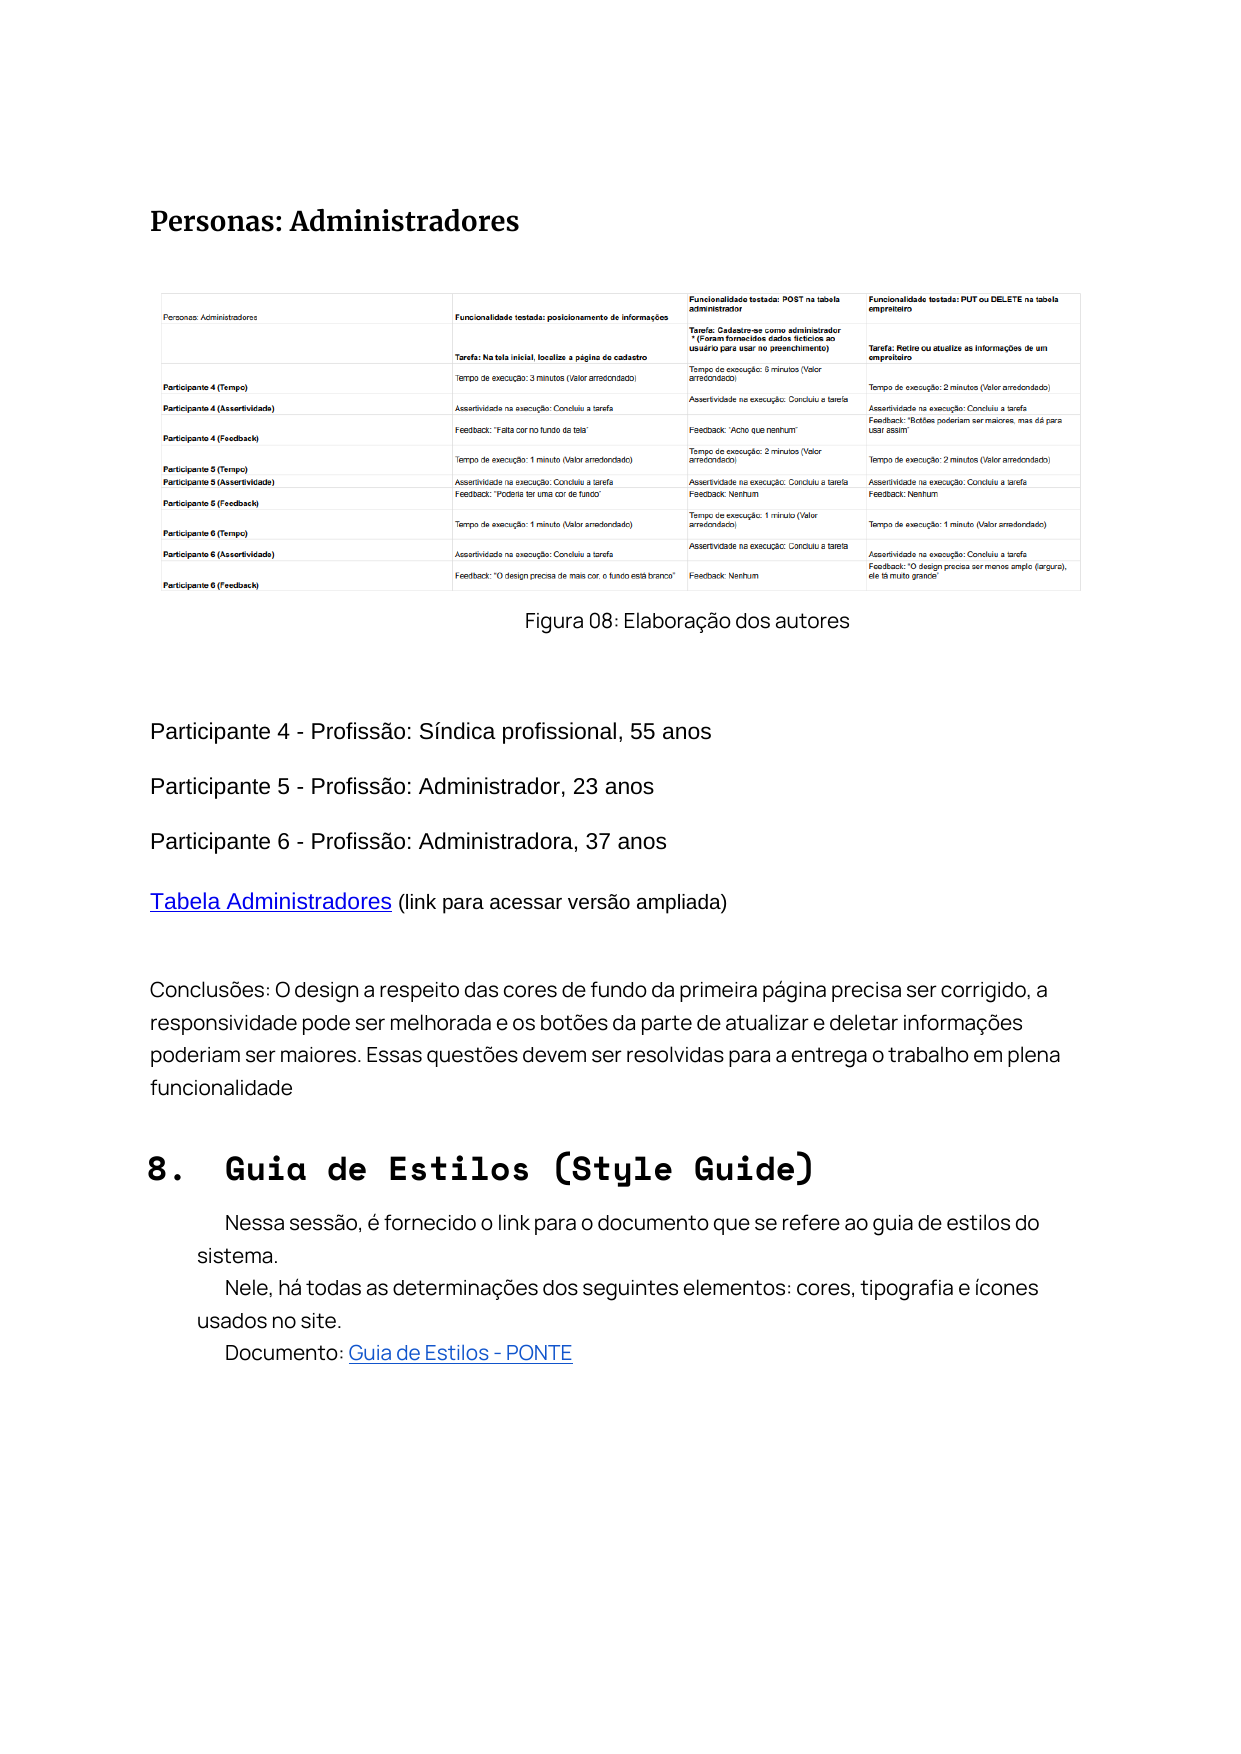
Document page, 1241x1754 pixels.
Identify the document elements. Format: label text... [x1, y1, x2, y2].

text Nele, há todas as determinações dos seguintes elementos: cores, tipografia e ícones usados no site. [197, 1273, 1090, 1334]
text Conclusões: O design a respeito das cores de fundo da primeira página precisa ser corrigido, a responsividade pode ser melhorada e os botões da parte de atualizar e deletar informações poderiam ser maiores. Essas questões devem ser resolvidas para a entrega o trabalho em plena funcionalidade [150, 975, 1090, 1101]
text Tabela Administradores (link para acessar versão ampliada) [150, 888, 1090, 914]
text Figura 08: Elaboração dos autores [150, 606, 1090, 634]
picture [150, 283, 1091, 602]
subtitle Guia de Estilos (Style Guide) [187, 1143, 1090, 1192]
text Participante 4 - Profissão: Síndica profissional, 55 anos [150, 718, 1090, 744]
text Personas: Administradores [150, 205, 1090, 239]
text Participante 6 - Profissão: Administradora, 37 anos [150, 828, 1090, 854]
text Documento: Guia de Estilos - PONTE [197, 1339, 1090, 1367]
text Participante 5 - Profissão: Administrador, 23 anos [150, 773, 1090, 799]
text Nessa sessão, é fornecido o link para o documento que se refere ao guia de estilos do sistema. [197, 1208, 1090, 1269]
